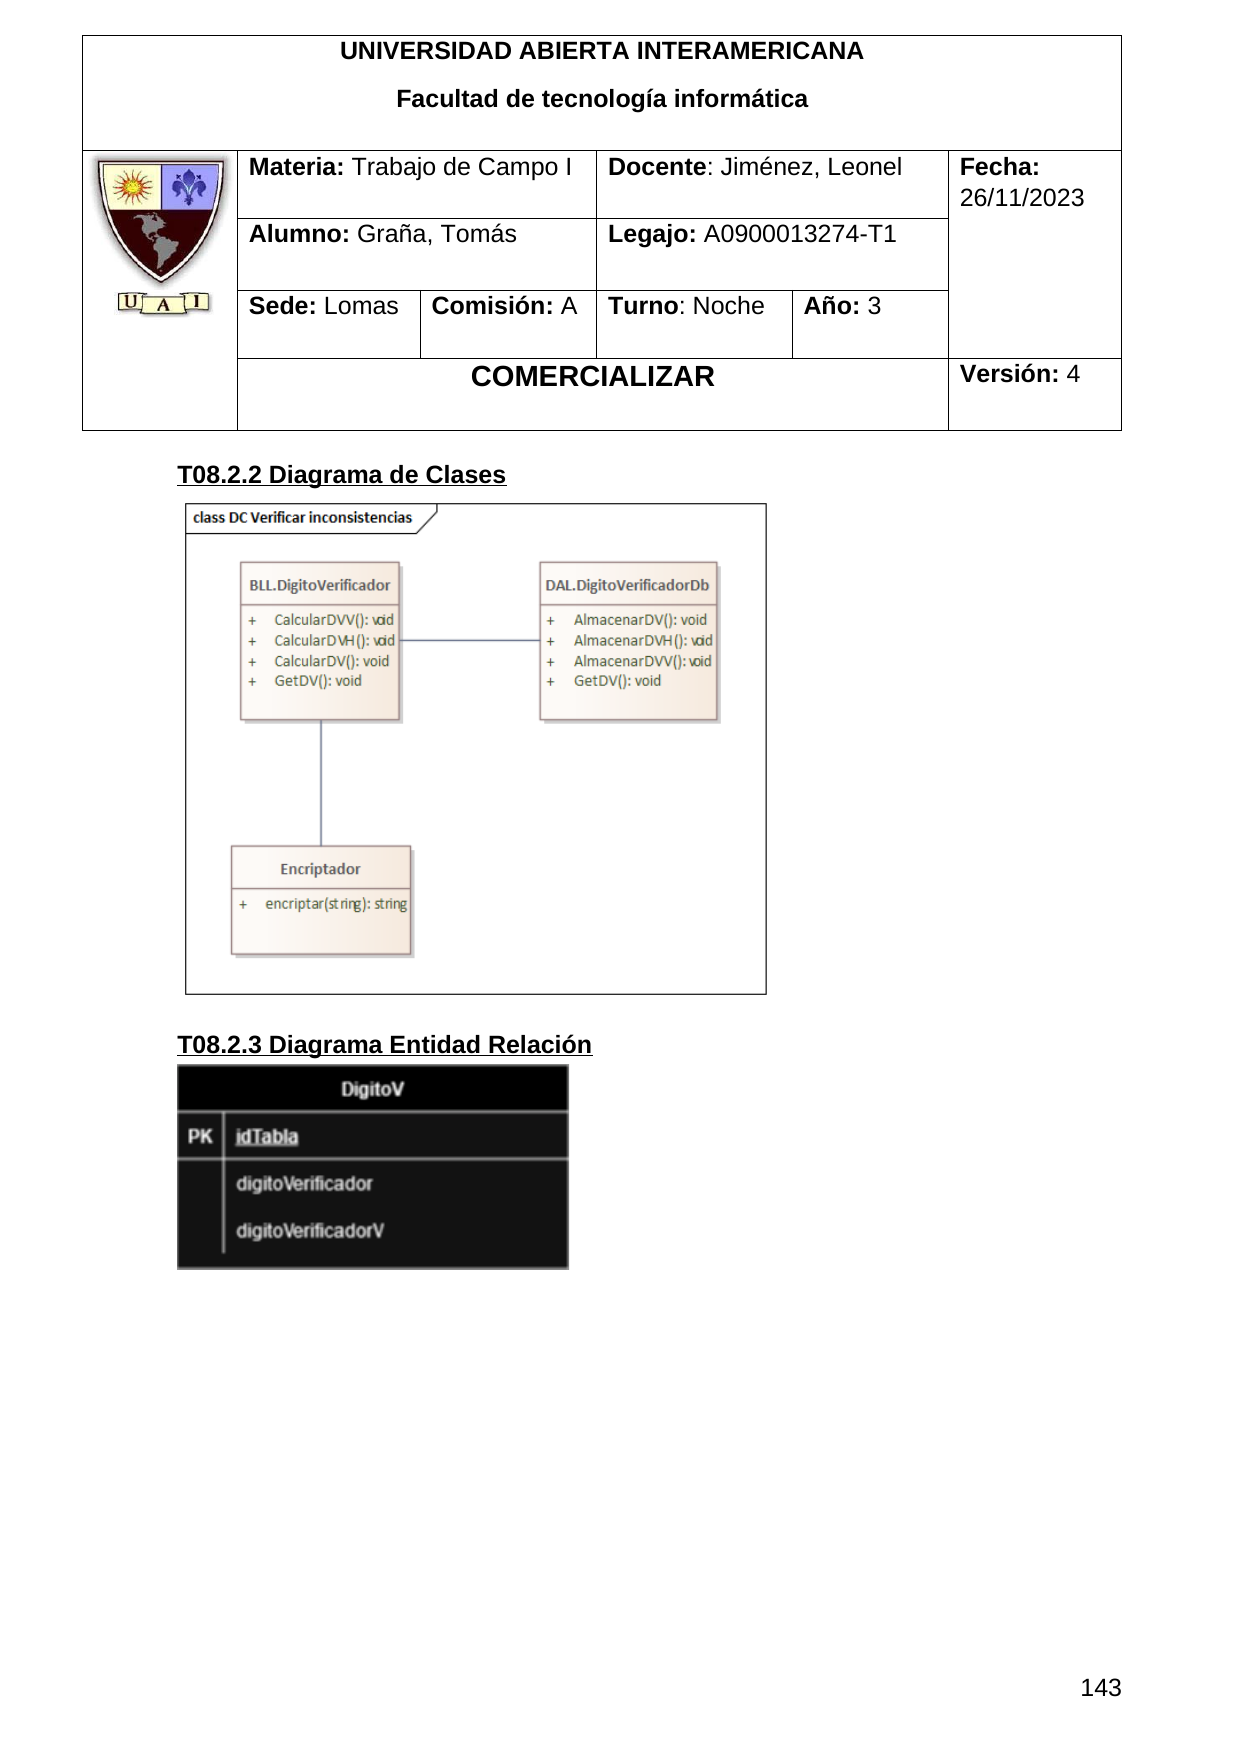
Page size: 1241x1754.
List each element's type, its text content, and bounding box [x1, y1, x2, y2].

picture [87, 151, 234, 320]
picture [177, 1064, 570, 1270]
subtitle T08.2.2 Diagrama de Clases [177, 460, 1122, 488]
subtitle T08.2.3 Diagrama Entidad Relación [177, 1029, 1122, 1058]
picture [177, 495, 776, 1003]
